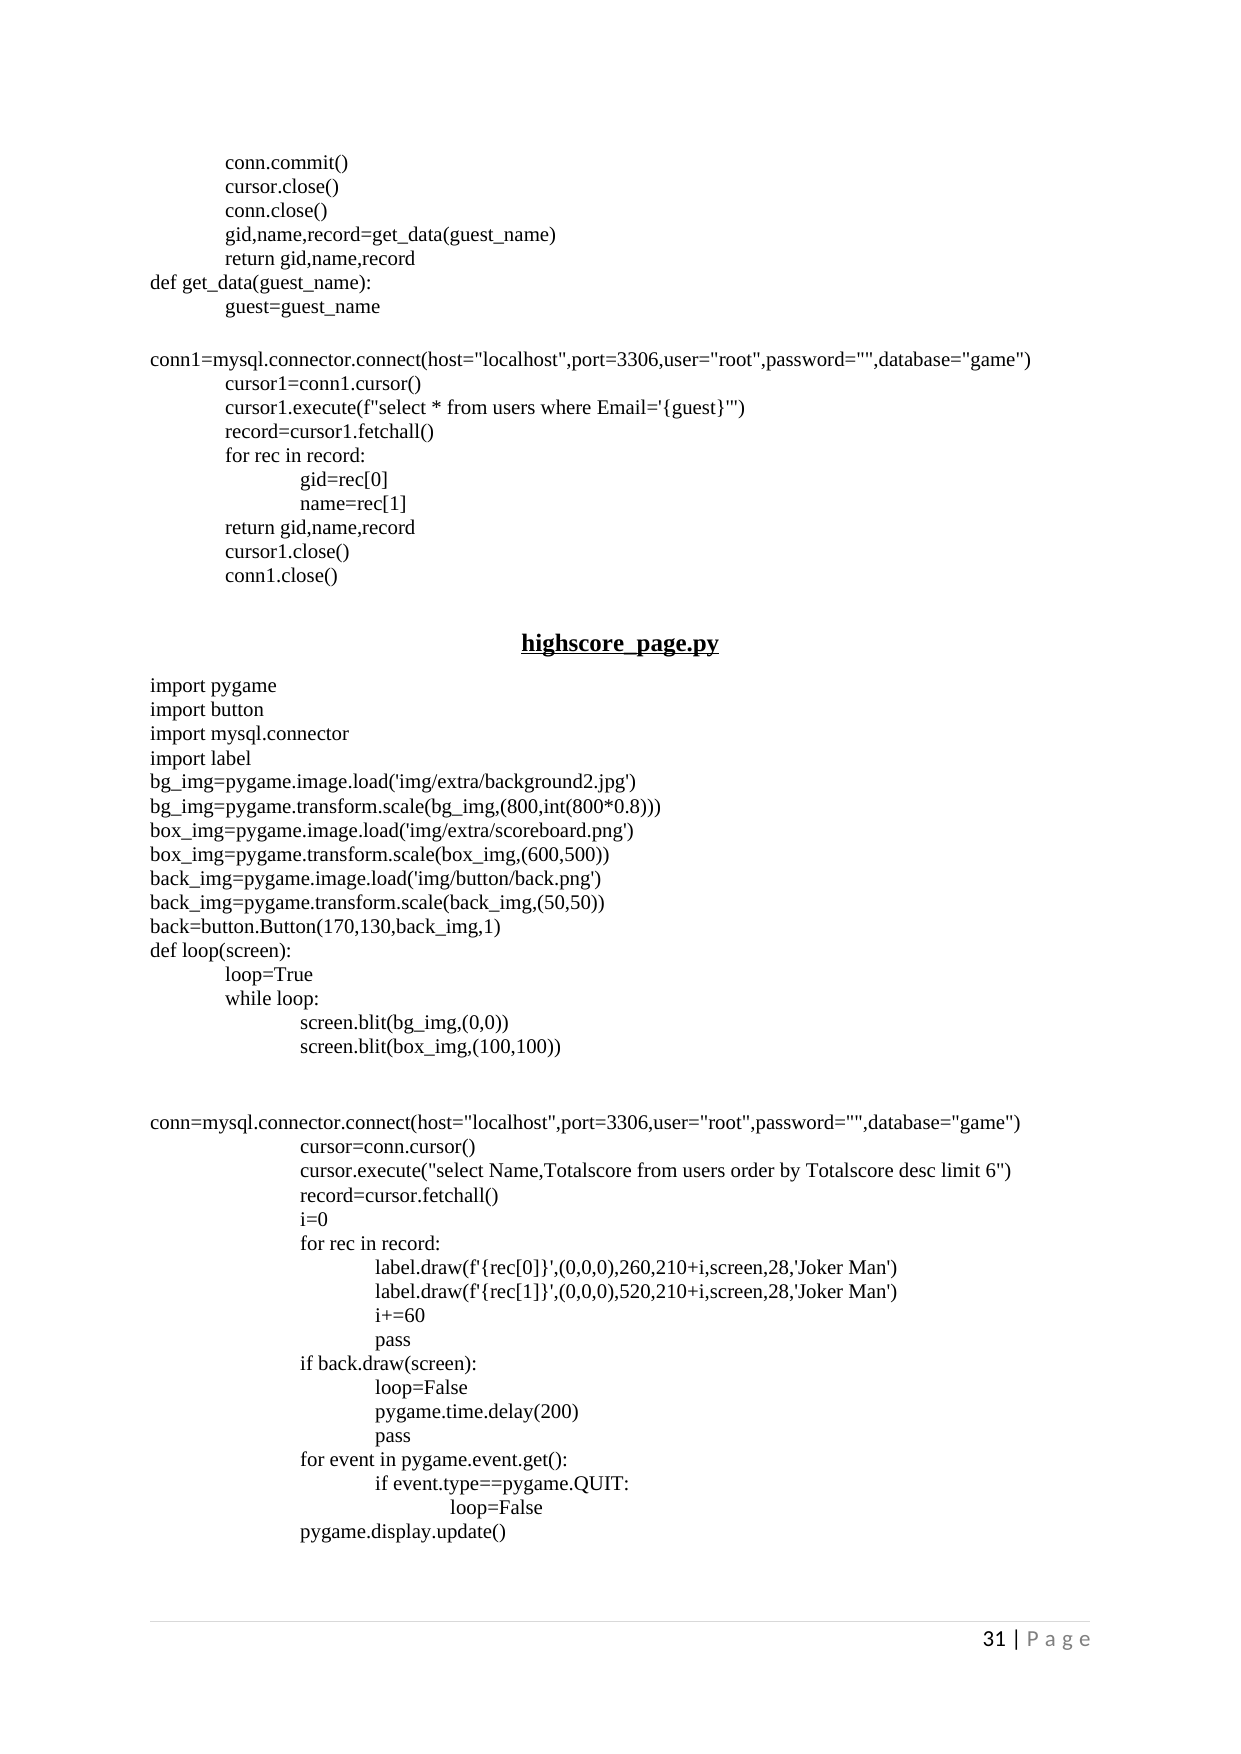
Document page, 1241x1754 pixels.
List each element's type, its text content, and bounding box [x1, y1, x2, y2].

list def get_data(guest_name): [150, 270, 1090, 294]
list return gid,name,record [150, 515, 1090, 539]
list pygame.display.update() [150, 1519, 1090, 1543]
list guest=guest_name [150, 294, 1090, 318]
list loop=True [150, 962, 1090, 986]
list i=0 [150, 1207, 1090, 1231]
list import pygame [150, 673, 1090, 697]
list return gid,name,record [150, 246, 1090, 270]
list label.draw(f'{rec[0]}',(0,0,0),260,210+i,screen,28,'Joker Man') [150, 1255, 1090, 1279]
list conn1.close() [150, 563, 1090, 587]
list def loop(screen): [150, 938, 1090, 962]
list for rec in record: [150, 1231, 1090, 1255]
list cursor=conn.cursor() [150, 1134, 1090, 1158]
list while loop: [150, 986, 1090, 1010]
list screen.blit(bg_img,(0,0)) [150, 1010, 1090, 1034]
list if back.draw(screen): [150, 1351, 1090, 1375]
list conn=mysql.connector.connect(host="localhost",port=3306,user="root",password="",database="game") [150, 1058, 1090, 1134]
list cursor1=conn1.cursor() [150, 371, 1090, 394]
list back=button.Button(170,130,back_img,1) [150, 914, 1090, 938]
list cursor.close() [150, 174, 1090, 198]
list conn.commit() [150, 150, 1090, 174]
list bg_img=pygame.image.load('img/extra/background2.jpg') [150, 769, 1090, 793]
text highscore_page.py [150, 628, 1090, 657]
list box_img=pygame.transform.scale(box_img,(600,500)) [150, 842, 1090, 866]
list if event.type==pygame.QUIT: [150, 1471, 1090, 1495]
list conn.close() [150, 198, 1090, 222]
list cursor1.close() [150, 539, 1090, 563]
list import button [150, 697, 1090, 721]
list screen.blit(box_img,(100,100)) [150, 1034, 1090, 1058]
list for rec in record: [150, 443, 1090, 467]
list gid,name,record=get_data(guest_name) [150, 222, 1090, 246]
list back_img=pygame.image.load('img/button/back.png') [150, 866, 1090, 890]
list name=rec[1] [150, 491, 1090, 515]
list loop=False [150, 1495, 1090, 1519]
list import mysql.connector [150, 721, 1090, 745]
list label.draw(f'{rec[1]}',(0,0,0),520,210+i,screen,28,'Joker Man') [150, 1279, 1090, 1303]
list import label [150, 745, 1090, 769]
list record=cursor.fetchall() [150, 1182, 1090, 1207]
list record=cursor1.fetchall() [150, 419, 1090, 443]
list bg_img=pygame.transform.scale(bg_img,(800,int(800*0.8))) [150, 793, 1090, 818]
list cursor1.execute(f"select * from users where Email='{guest}'") [150, 394, 1090, 419]
list gid=rec[0] [150, 467, 1090, 491]
list for event in pygame.event.get(): [150, 1447, 1090, 1471]
list loop=False [150, 1375, 1090, 1399]
list i+=60 [150, 1303, 1090, 1327]
list cursor.execute("select Name,Totalscore from users order by Totalscore desc limit 6") [150, 1158, 1090, 1182]
list pass [150, 1327, 1090, 1351]
list back_img=pygame.transform.scale(back_img,(50,50)) [150, 890, 1090, 914]
list box_img=pygame.image.load('img/extra/scoreboard.png') [150, 818, 1090, 842]
list conn1=mysql.connector.connect(host="localhost",port=3306,user="root",password="",database="game") [150, 318, 1090, 371]
list pygame.time.delay(200) [150, 1399, 1090, 1423]
list pass [150, 1423, 1090, 1447]
